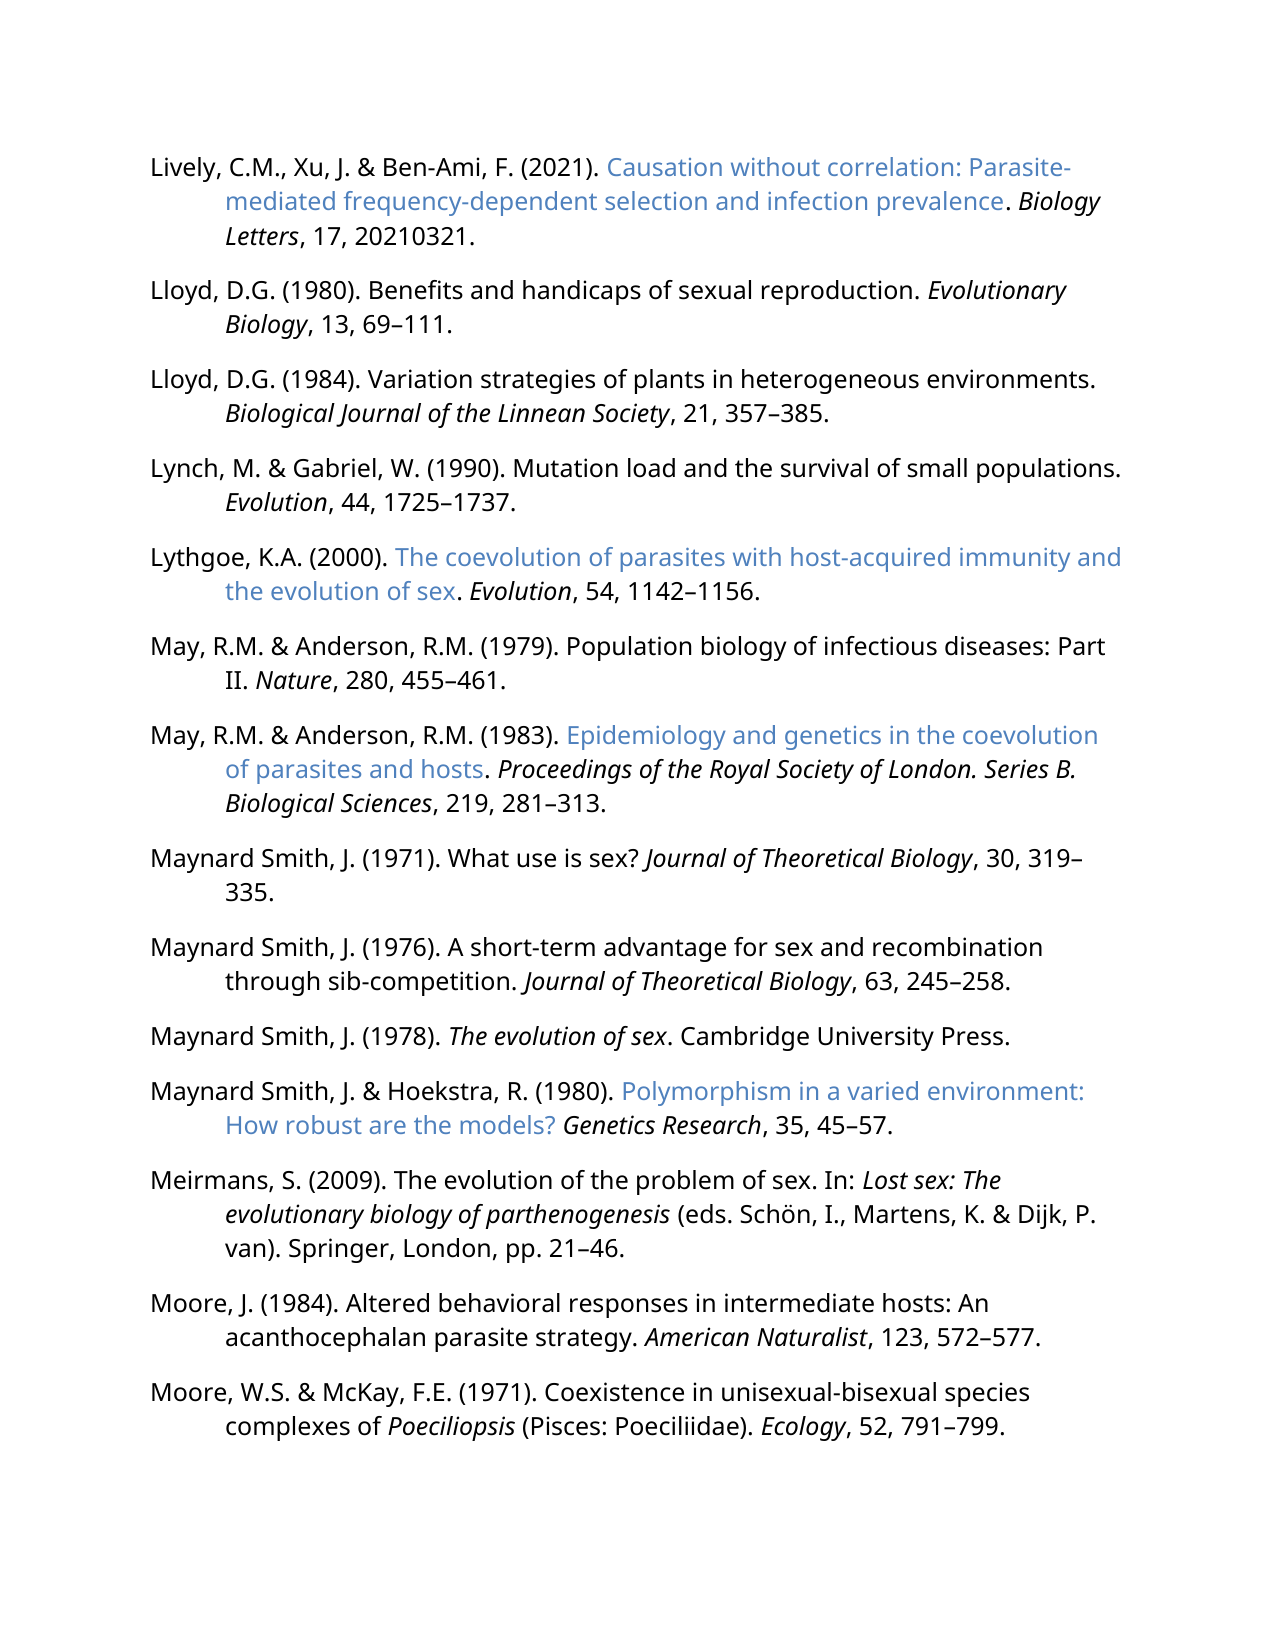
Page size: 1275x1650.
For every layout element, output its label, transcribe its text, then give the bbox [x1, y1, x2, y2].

text Lynch, M. & Gabriel, W. (1990). Mutation load and the survival of small populations. Evolution, 44, 1725–1737. [150, 451, 1125, 519]
text Moore, J. (1984). Altered behavioral responses in intermediate hosts: An acanthocephalan parasite strategy. American Naturalist, 123, 572–577. [150, 1286, 1125, 1354]
text Meirmans, S. (2009). The evolution of the problem of sex. In: Lost sex: The evolutionary biology of parthenogenesis (eds. Schön, I., Martens, K. & Dijk, P. van). Springer, London, pp. 21–46. [150, 1163, 1125, 1265]
text Maynard Smith, J. (1978). The evolution of sex. Cambridge University Press. [150, 1019, 1125, 1053]
text Lloyd, D.G. (1984). Variation strategies of plants in heterogeneous environments. Biological Journal of the Linnean Society, 21, 357–385. [150, 362, 1125, 430]
text Maynard Smith, J. (1976). A short-term advantage for sex and recombination through sib-competition. Journal of Theoretical Biology, 63, 245–258. [150, 930, 1125, 998]
text Lively, C.M., Xu, J. & Ben-Ami, F. (2021). Causation without correlation: Parasite-mediated frequency-dependent selection and infection prevalence. Biology Letters, 17, 20210321. [150, 150, 1125, 252]
text Maynard Smith, J. & Hoekstra, R. (1980). Polymorphism in a varied environment: How robust are the models? Genetics Research, 35, 45–57. [150, 1074, 1125, 1142]
text Maynard Smith, J. (1971). What use is sex? Journal of Theoretical Biology, 30, 319–335. [150, 841, 1125, 909]
text May, R.M. & Anderson, R.M. (1979). Population biology of infectious diseases: Part II. Nature, 280, 455–461. [150, 629, 1125, 697]
text Lythgoe, K.A. (2000). The coevolution of parasites with host-acquired immunity and the evolution of sex. Evolution, 54, 1142–1156. [150, 540, 1125, 608]
text Moore, W.S. & McKay, F.E. (1971). Coexistence in unisexual-bisexual species complexes of Poeciliopsis (Pisces: Poeciliidae). Ecology, 52, 791–799. [150, 1374, 1125, 1443]
text May, R.M. & Anderson, R.M. (1983). Epidemiology and genetics in the coevolution of parasites and hosts. Proceedings of the Royal Society of London. Series B. Biological Sciences, 219, 281–313. [150, 718, 1125, 820]
text Lloyd, D.G. (1980). Benefits and handicaps of sexual reproduction. Evolutionary Biology, 13, 69–111. [150, 273, 1125, 341]
